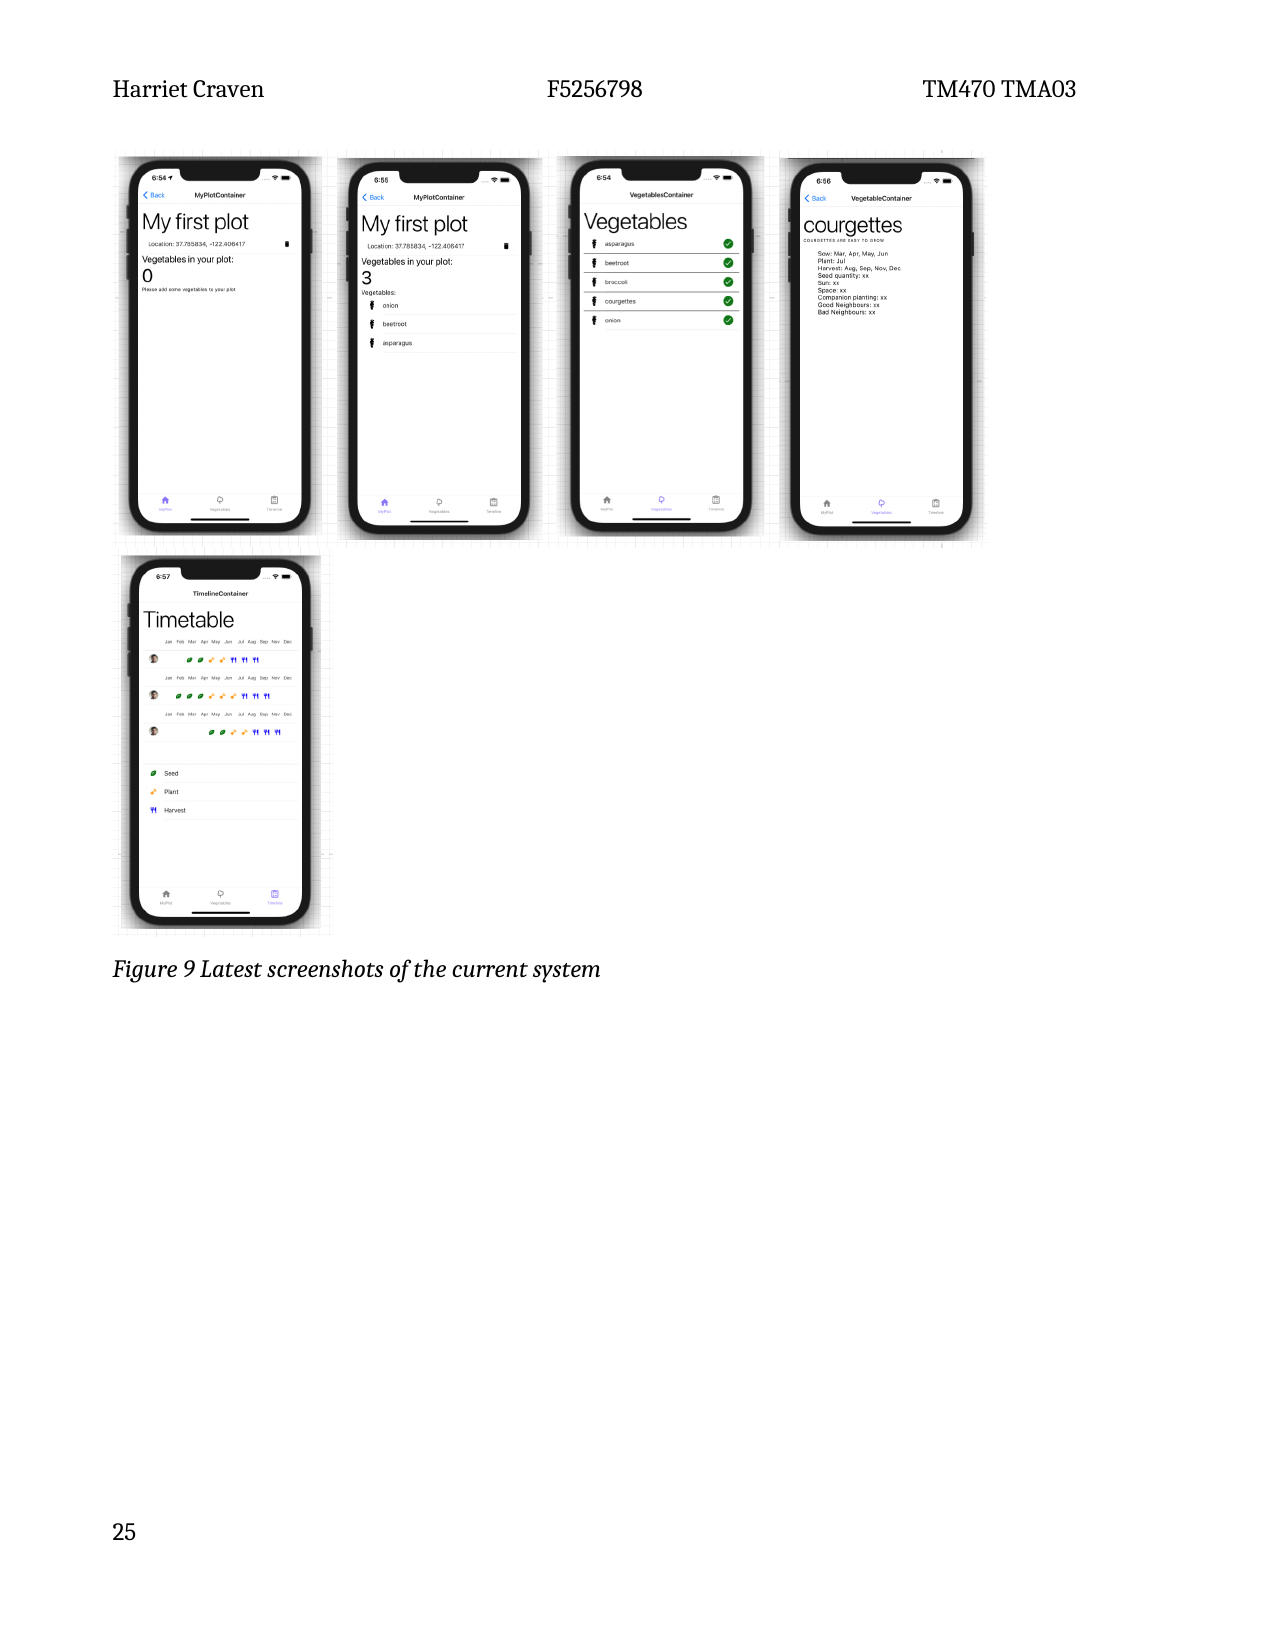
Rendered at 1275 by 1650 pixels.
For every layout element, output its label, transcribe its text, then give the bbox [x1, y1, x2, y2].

picture [112, 150, 988, 937]
